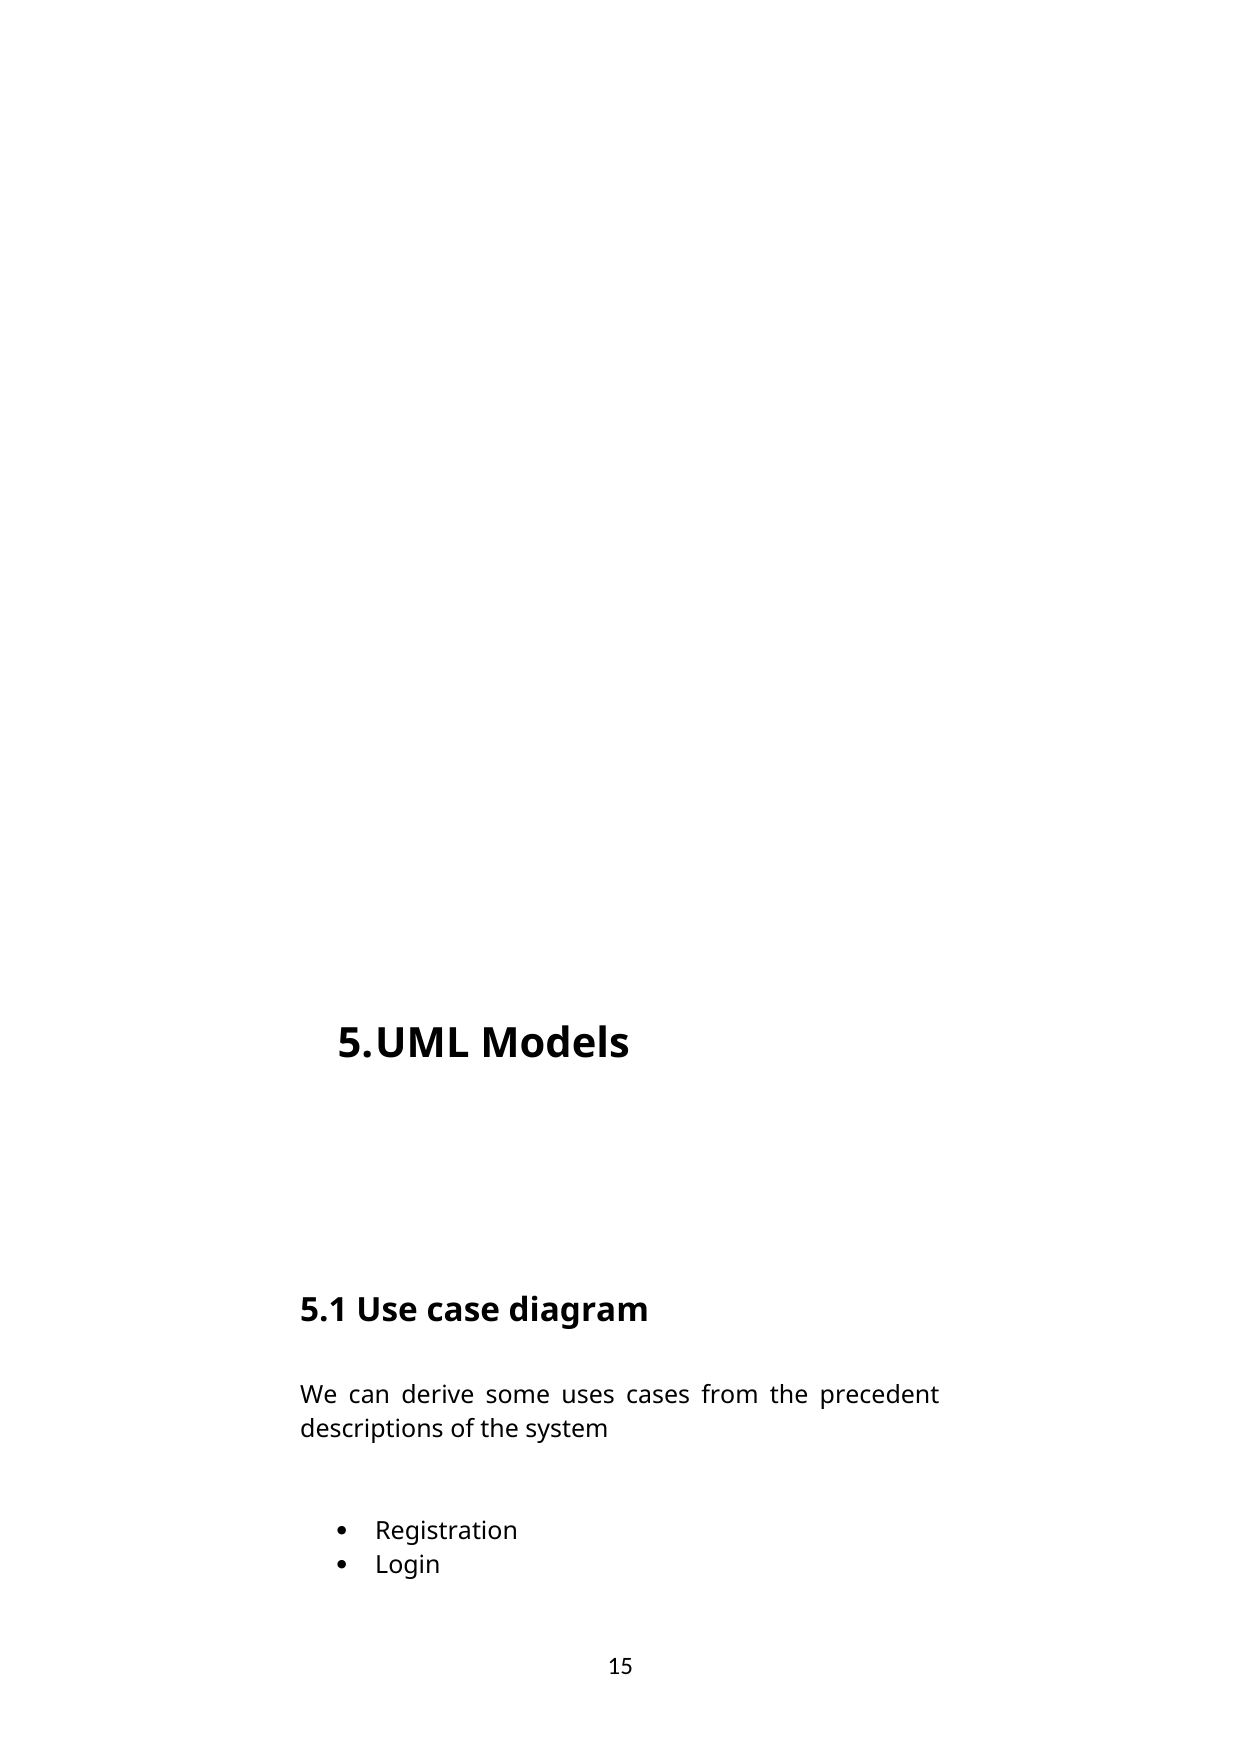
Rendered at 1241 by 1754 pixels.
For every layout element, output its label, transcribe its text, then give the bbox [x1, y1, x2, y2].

list Registration [337, 1512, 940, 1547]
text 5.1 Use case diagram [300, 1285, 940, 1331]
list Login [337, 1547, 940, 1581]
text We can derive some uses cases from the precedent descriptions of the system [300, 1376, 940, 1444]
list UML Models [337, 1013, 940, 1070]
